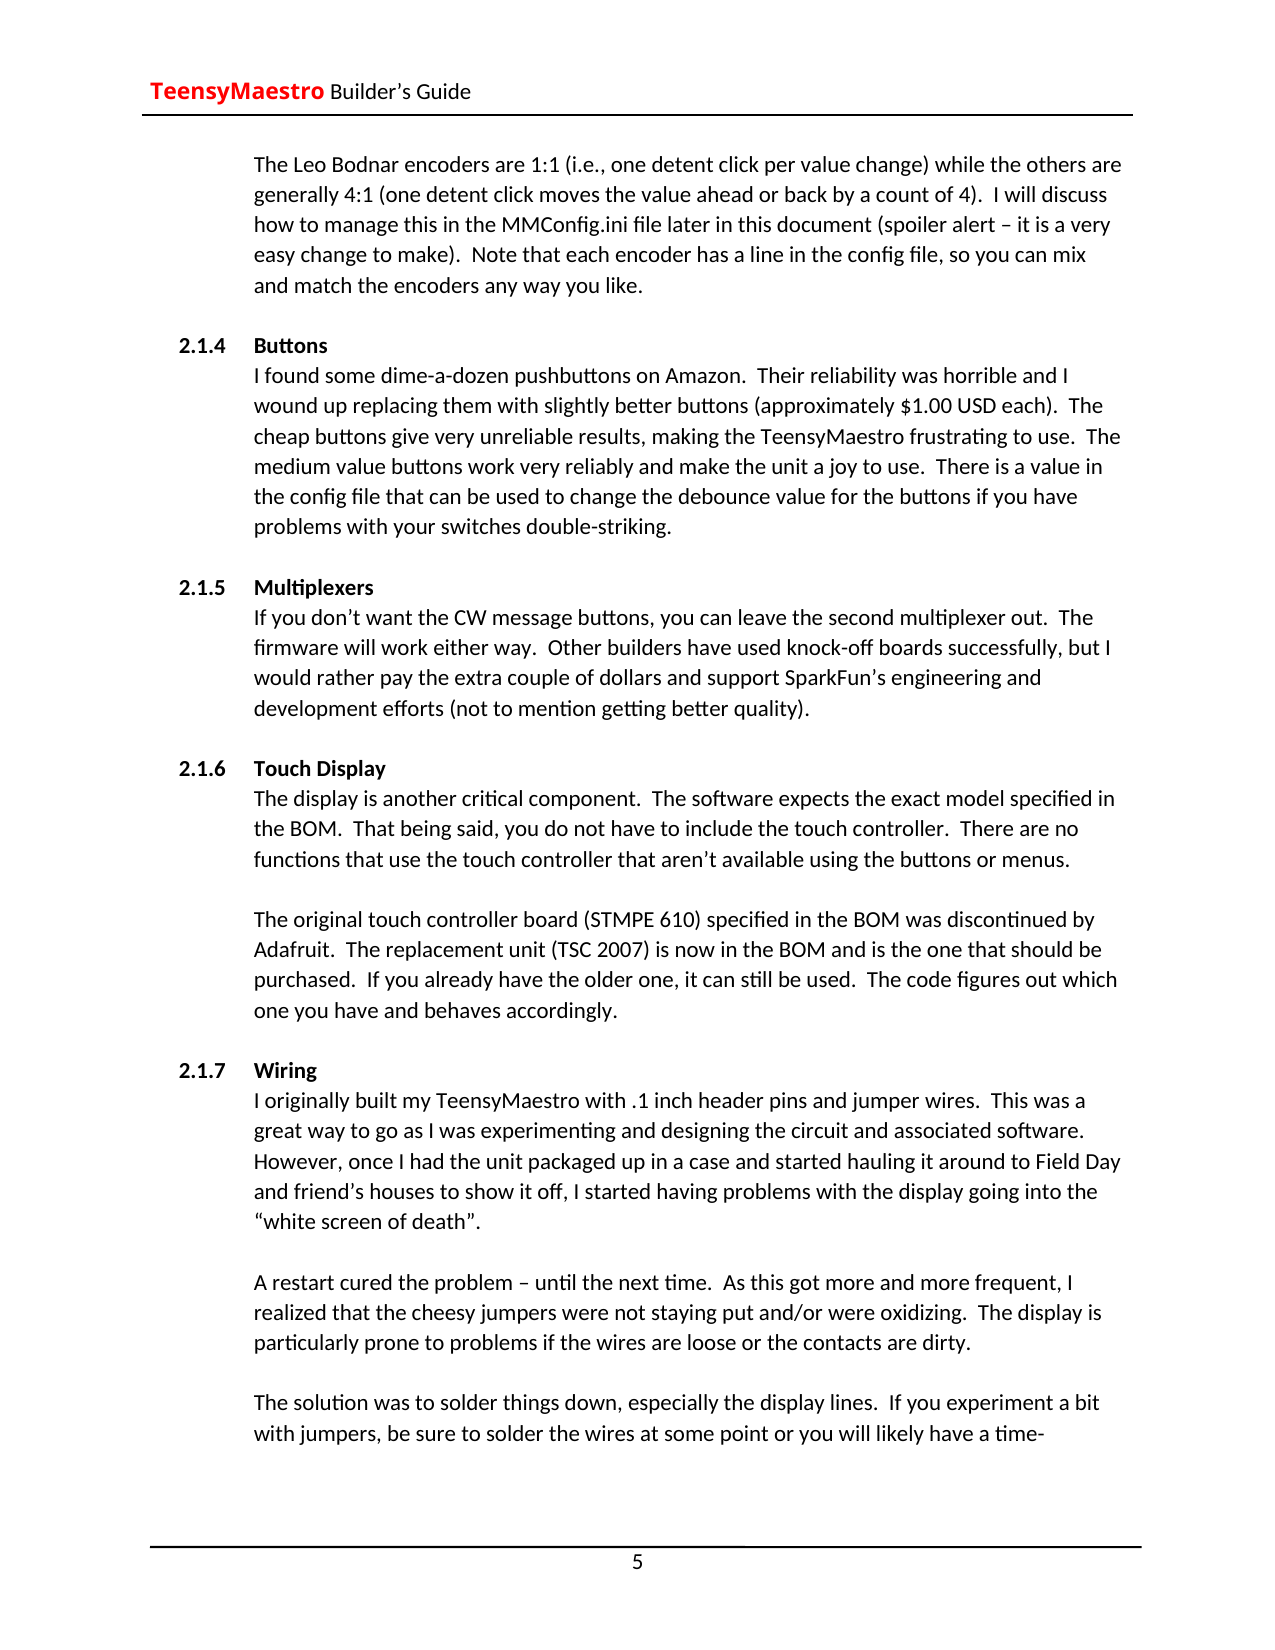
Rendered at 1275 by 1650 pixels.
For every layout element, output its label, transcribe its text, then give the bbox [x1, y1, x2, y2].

list Buttons [178, 331, 1125, 359]
text I originally built my TeensyMaestro with .1 inch header pins and jumper wires. This was a great way to go as I was experimenting and designing the circuit and associated software. However, once I had the unit packaged up in a case and started hauling it around to Field Day and friend’s houses to show it off, I started having problems with the display going into the “white screen of death”. [253, 1086, 1125, 1235]
text I found some dime-a-dozen pushbuttons on Amazon. Their reliability was horrible and I wound up replacing them with slightly better buttons (approximately $1.00 USD each). The cheap buttons give very unreliable results, making the TeensyMaestro frustrating to use. The medium value buttons work very reliably and make the unit a joy to use. There is a value in the config file that can be used to change the debounce value for the buttons if you have problems with your switches double-striking. [253, 361, 1125, 541]
text If you don’t want the CW message buttons, you can leave the second multiplexer out. The firmware will work either way. Other builders have used knock-off boards successfully, but I would rather pay the extra couple of dollars and support SparkFun’s engineering and development efforts (not to mention getting better quality). [253, 603, 1125, 722]
text The display is another critical component. The software expects the exact model specified in the BOM. That being said, you do not have to include the touch controller. There are no functions that use the touch controller that aren’t available using the buttons or menus. [253, 784, 1125, 873]
list Multiplexers [178, 573, 1125, 601]
text The original touch controller board (STMPE 610) specified in the BOM was discontinued by Adafruit. The replacement unit (TSC 2007) is now in the BOM and is the one that should be purchased. If you already have the older one, it can still be used. The code figures out which one you have and behaves accordingly. [253, 905, 1125, 1024]
list Touch Display [178, 754, 1125, 782]
text The Leo Bodnar encoders are 1:1 (i.e., one detent click per value change) while the others are generally 4:1 (one detent click moves the value ahead or back by a count of 4). I will discuss how to manage this in the MMConfig.ini file later in this document (spoiler alert – it is a very easy change to make). Note that each encoder has a line in the config file, so you can mix and match the encoders any way you like. [253, 150, 1125, 299]
text A restart cured the problem – until the next time. As this got more and more frequent, I realized that the cheesy jumpers were not staying put and/or were oxidizing. The display is particularly prone to problems if the wires are loose or the contacts are dirty. [253, 1268, 1125, 1356]
list Wiring [178, 1056, 1125, 1084]
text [253, 1388, 1125, 1447]
